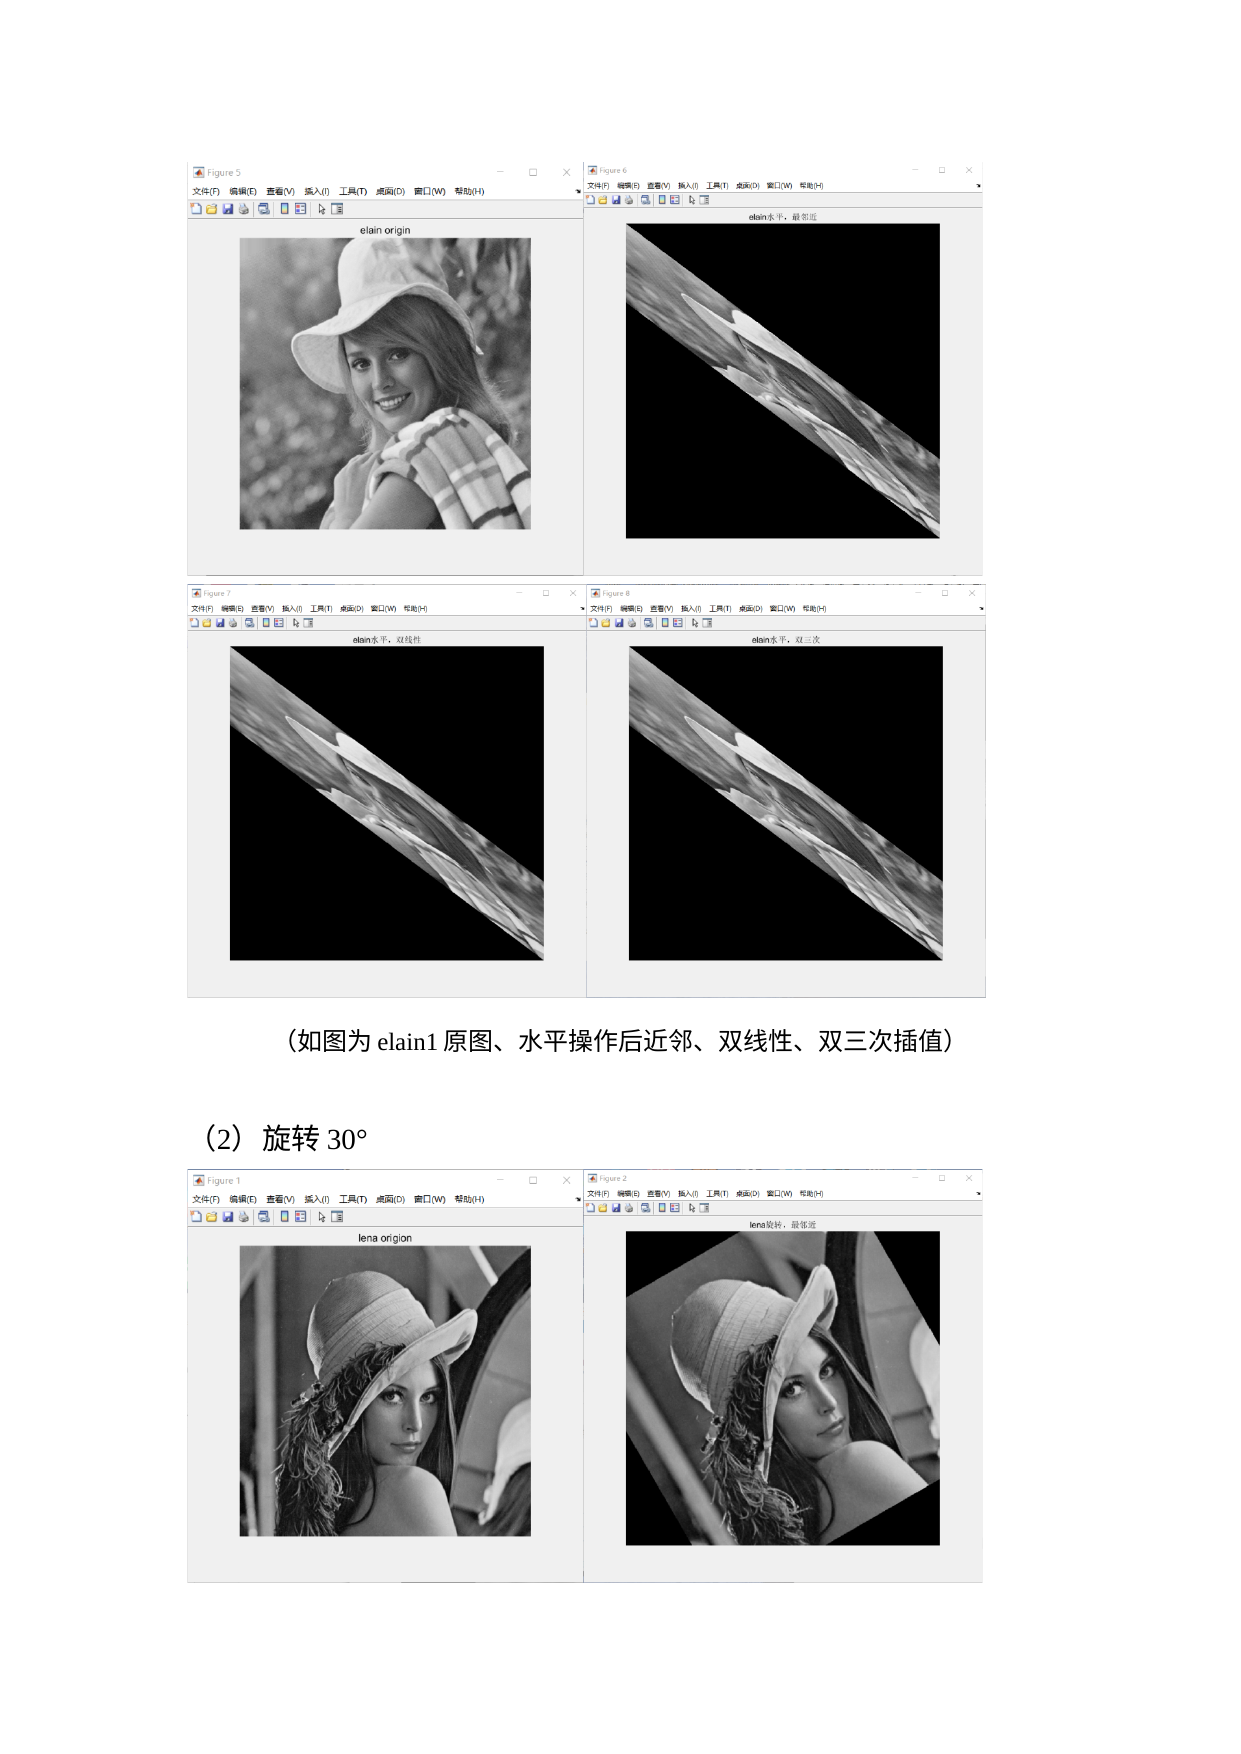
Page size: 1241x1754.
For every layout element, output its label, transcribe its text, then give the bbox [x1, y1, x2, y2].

picture [187, 162, 983, 576]
picture [187, 1169, 983, 1583]
picture [187, 584, 986, 998]
text （如图为elain1原图、水平操作后近邻、双线性、双三次插值） [187, 1007, 1053, 1072]
list 旋转30° [187, 1104, 1053, 1169]
